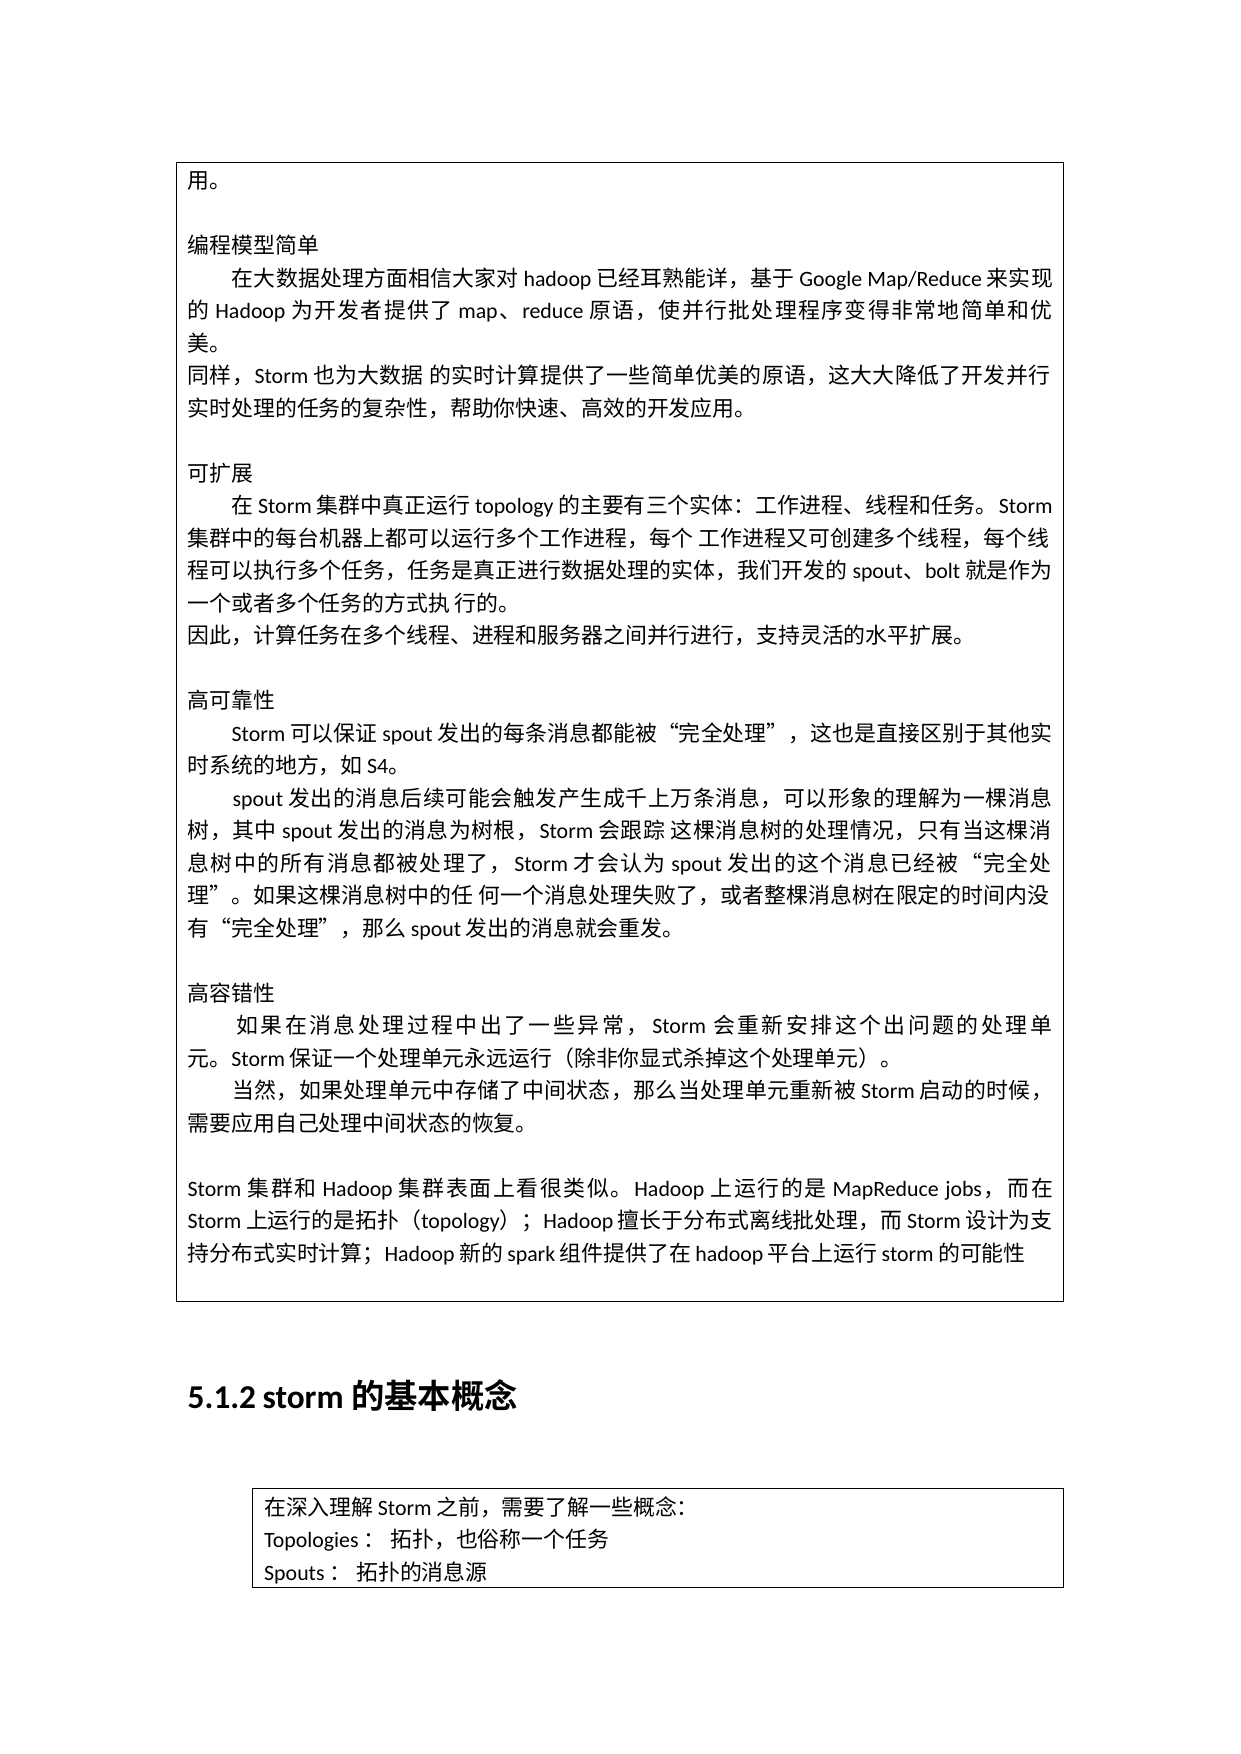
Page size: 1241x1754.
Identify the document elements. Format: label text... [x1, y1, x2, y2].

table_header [177, 163, 1063, 1301]
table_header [253, 1489, 1063, 1587]
subtitle storm 的基本概念 [187, 1361, 1053, 1426]
